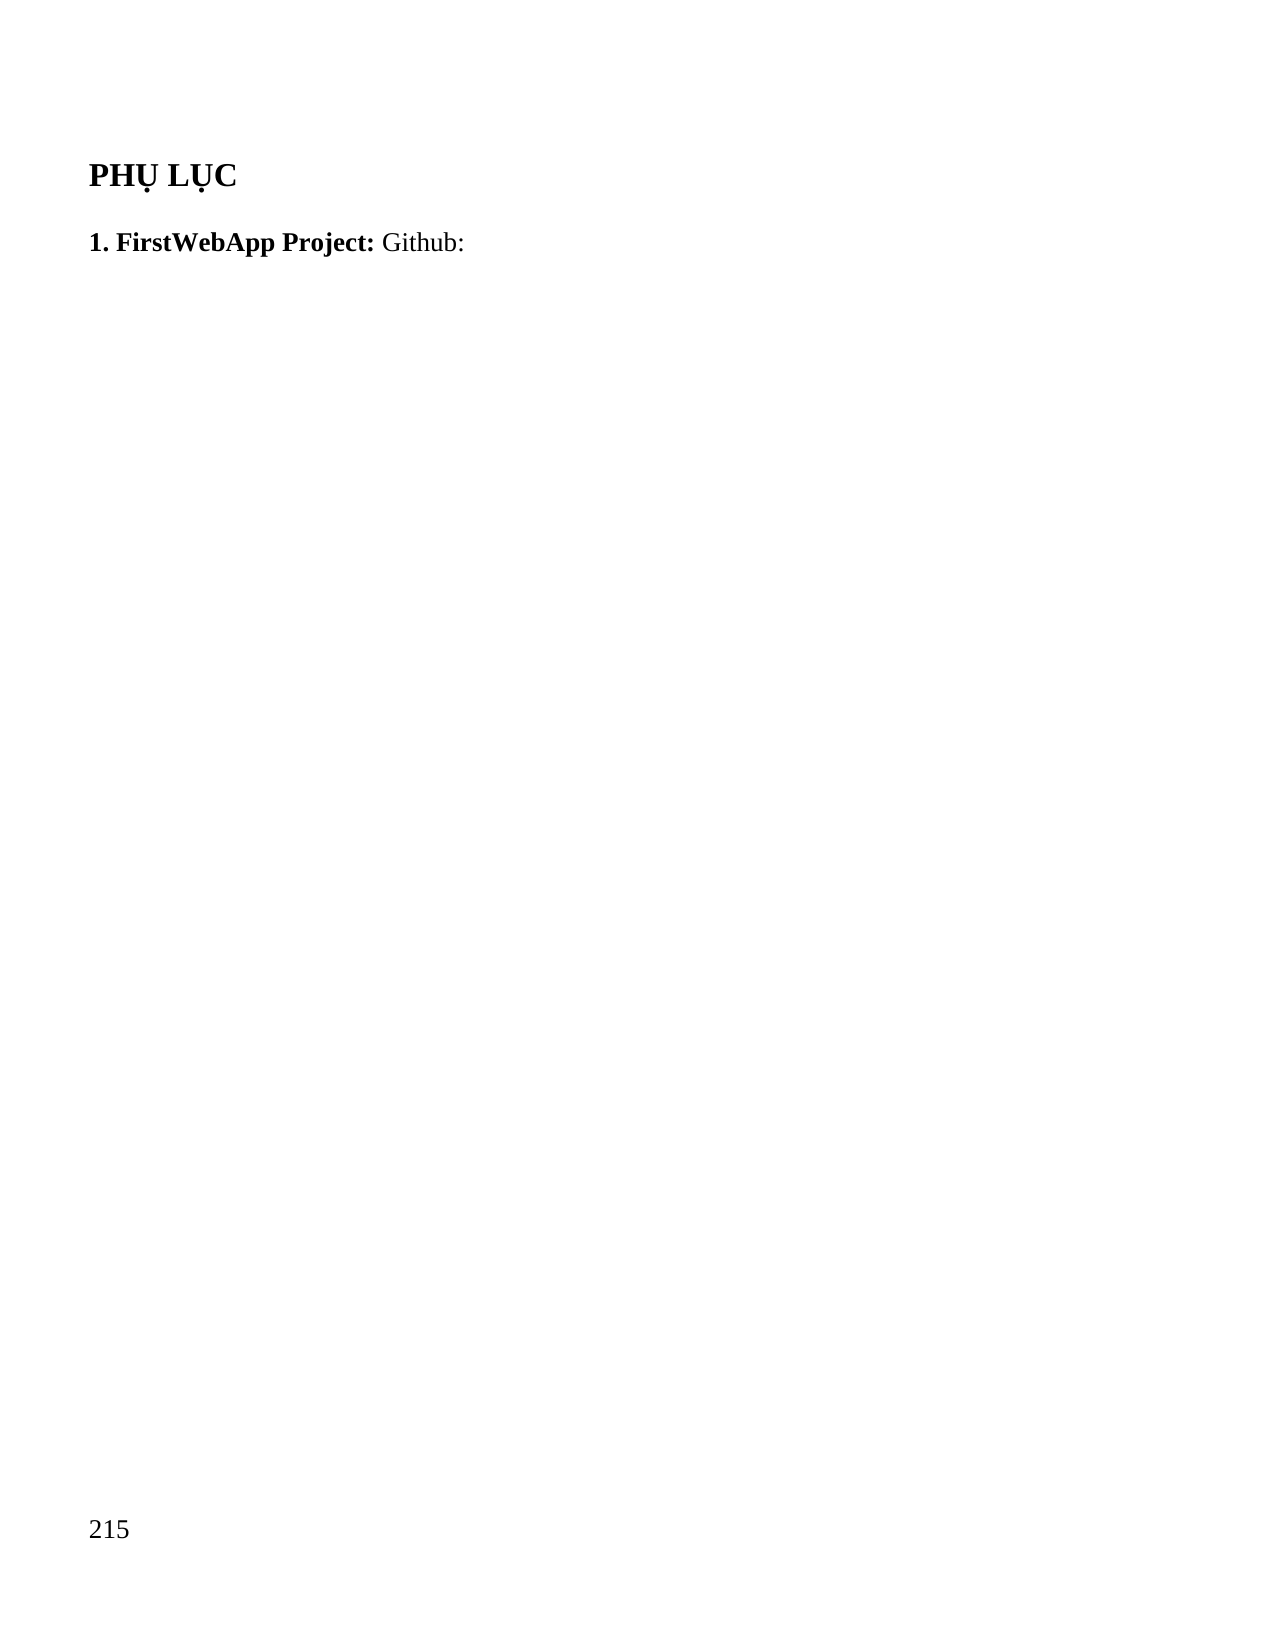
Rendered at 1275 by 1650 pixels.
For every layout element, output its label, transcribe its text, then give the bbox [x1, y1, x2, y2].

subtitle PHỤ LỤC [89, 156, 1127, 194]
text 1. FirstWebApp Project: Github: [89, 226, 1127, 257]
